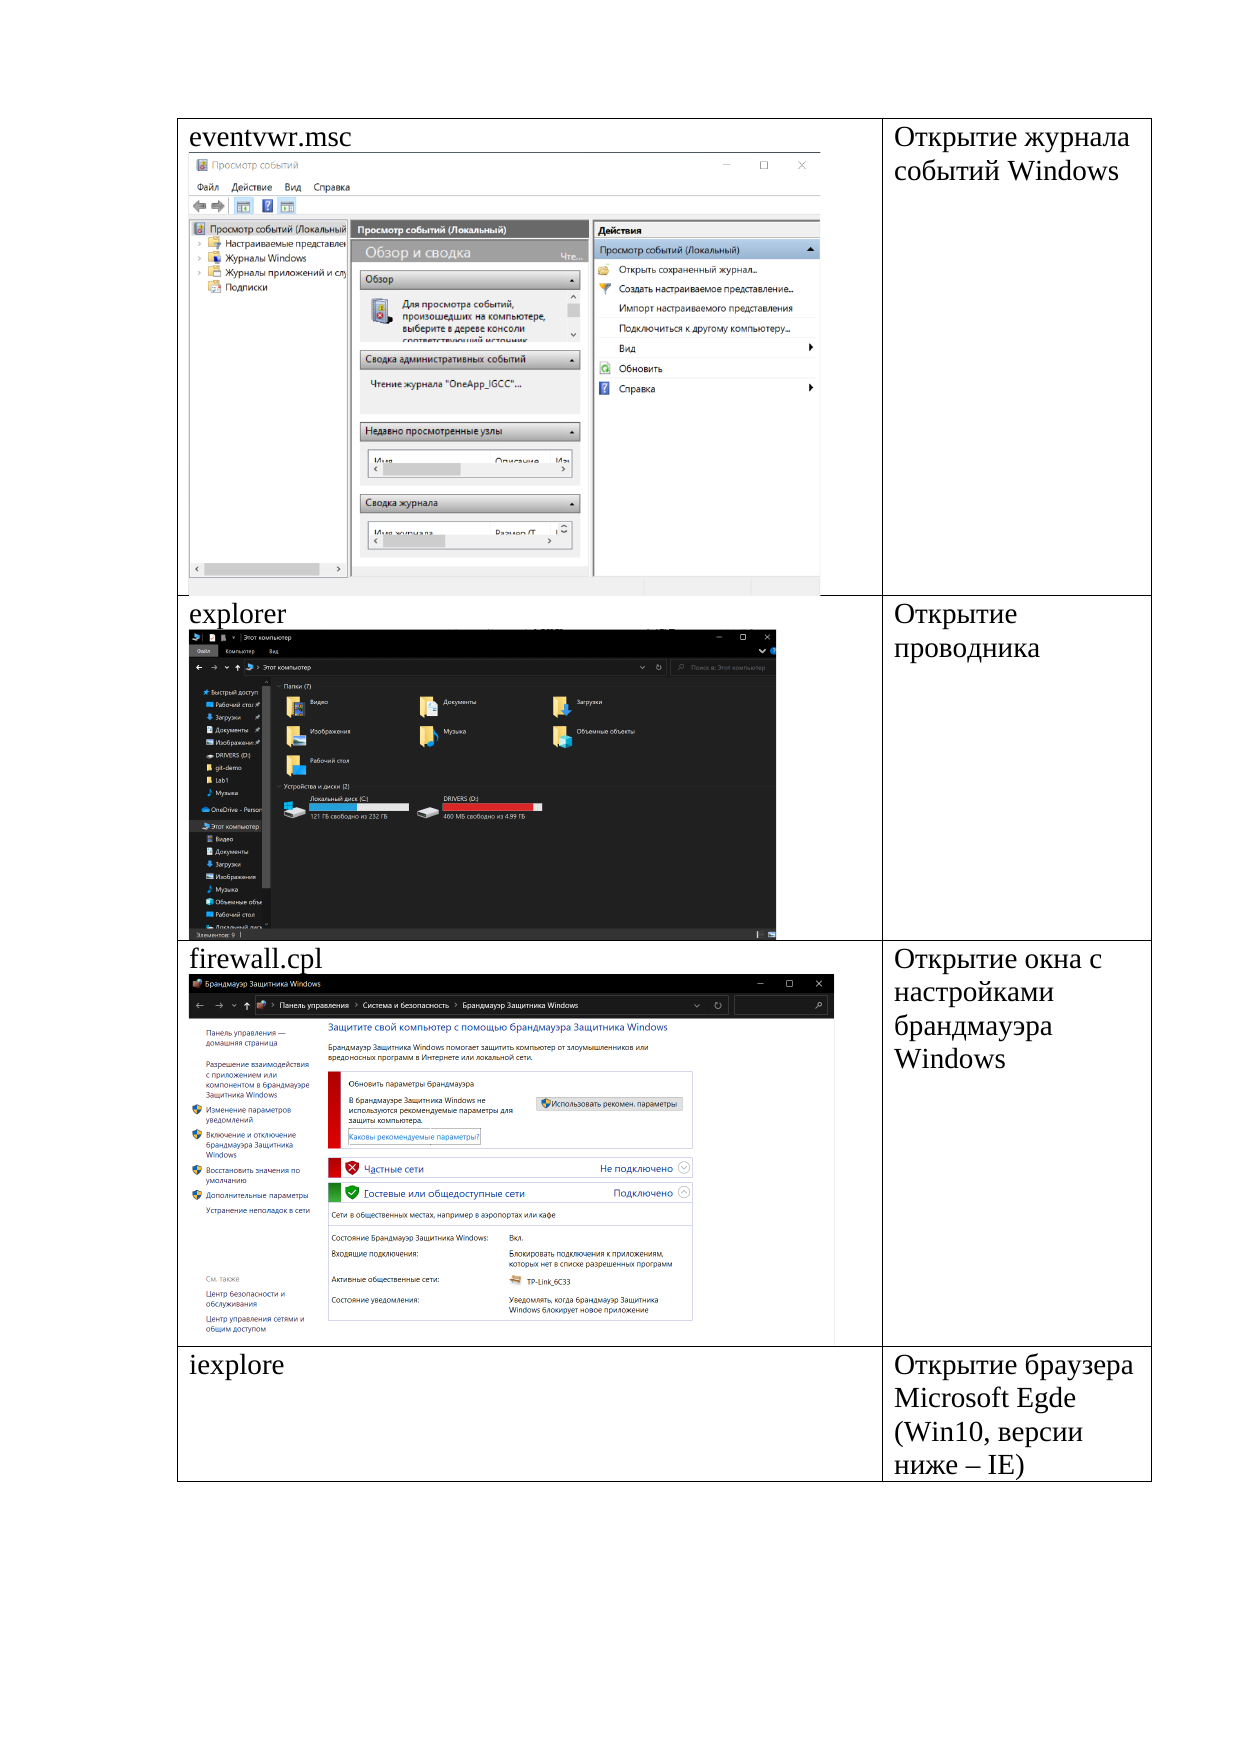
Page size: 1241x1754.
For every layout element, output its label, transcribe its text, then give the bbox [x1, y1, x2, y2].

table_cell Открытие окна с настройками брандмауэра Windows [883, 941, 1151, 1346]
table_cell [883, 1347, 1151, 1481]
table_cell Открытие проводника [883, 596, 1151, 940]
table_cell eventvwr.msc [352, 119, 882, 595]
table_cell Открытие журнала событий Windows [883, 119, 1151, 595]
picture [188, 974, 835, 1346]
table_cell iexplore [178, 1347, 882, 1481]
picture [188, 152, 821, 596]
table_cell explorer [286, 596, 882, 940]
table_cell firewall.cpl [323, 941, 882, 1346]
picture [188, 629, 777, 940]
